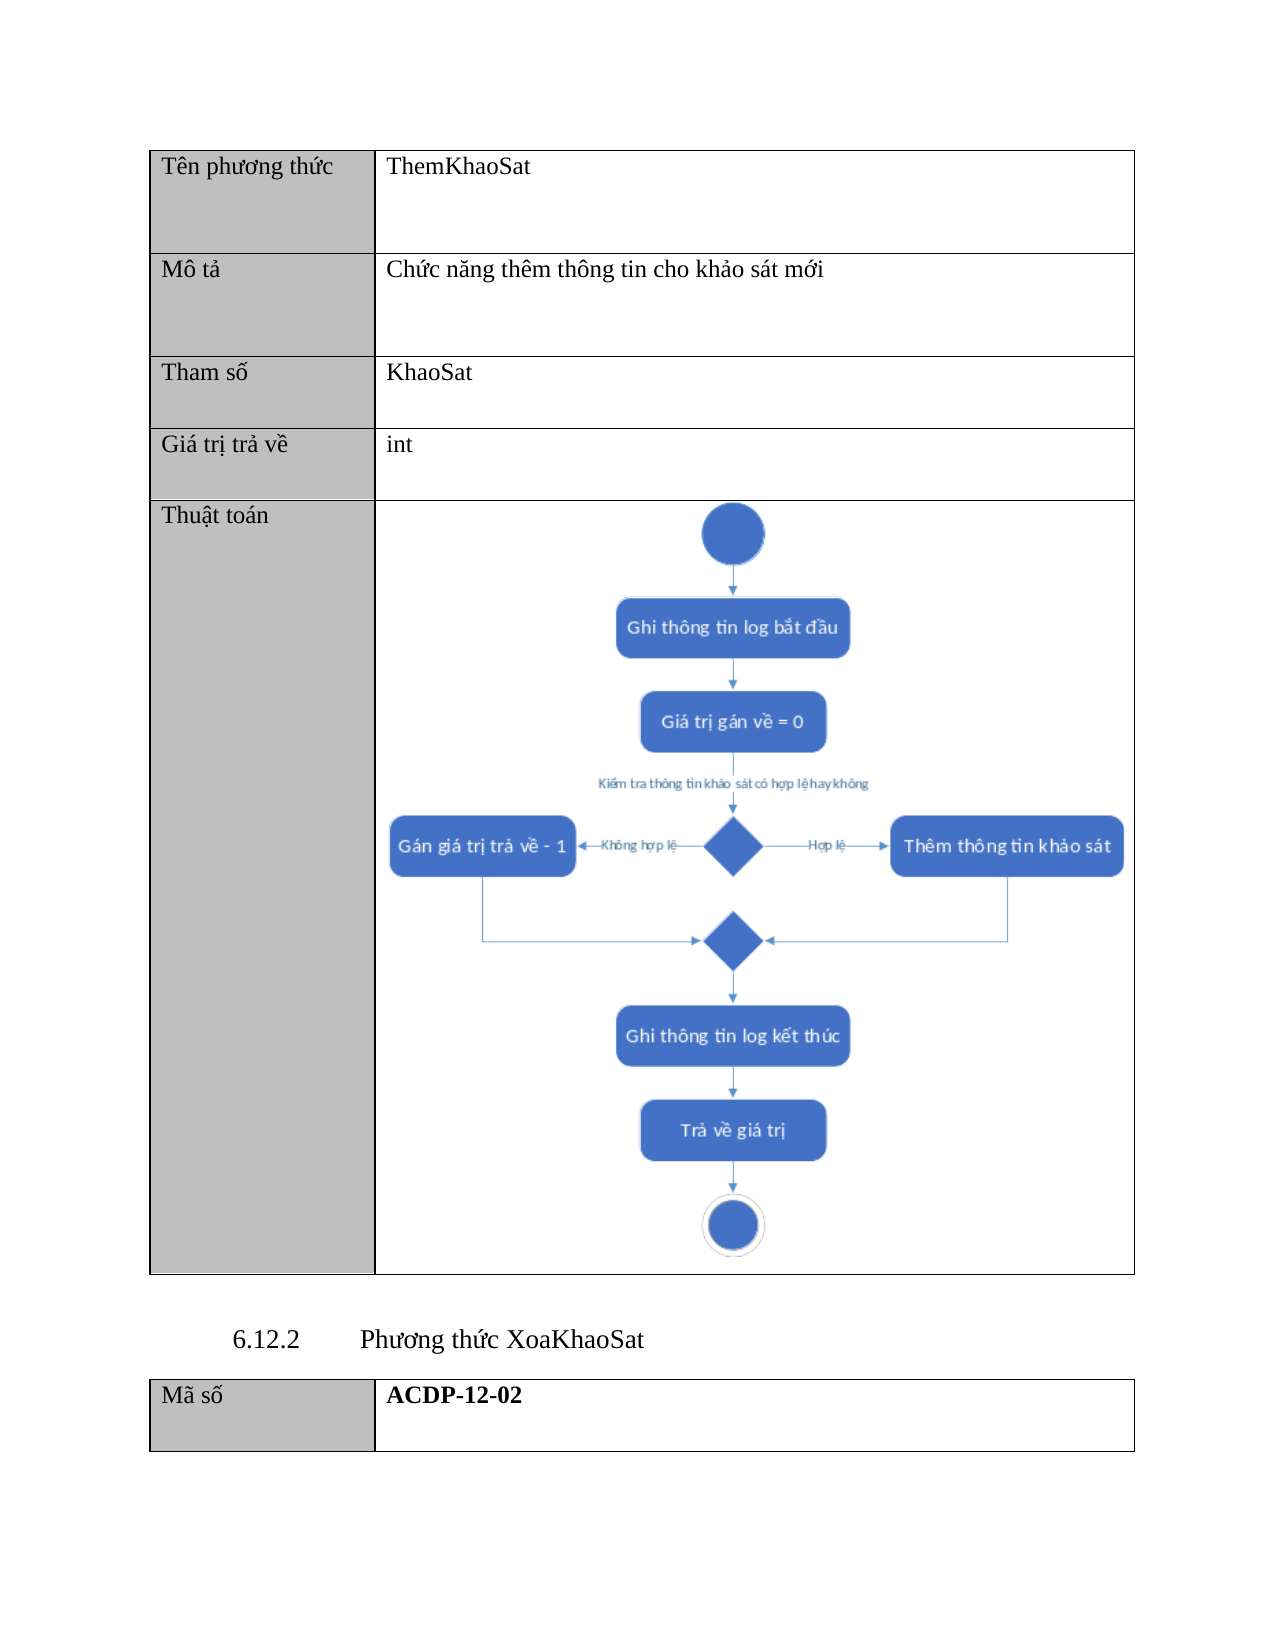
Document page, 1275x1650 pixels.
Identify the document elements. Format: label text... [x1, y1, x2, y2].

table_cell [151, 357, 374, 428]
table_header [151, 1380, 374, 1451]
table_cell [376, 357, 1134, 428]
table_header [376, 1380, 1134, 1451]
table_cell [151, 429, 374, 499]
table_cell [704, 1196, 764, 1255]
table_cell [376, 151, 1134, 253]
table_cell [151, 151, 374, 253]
list Phương thức XoaKhaoSat [300, 1323, 1125, 1354]
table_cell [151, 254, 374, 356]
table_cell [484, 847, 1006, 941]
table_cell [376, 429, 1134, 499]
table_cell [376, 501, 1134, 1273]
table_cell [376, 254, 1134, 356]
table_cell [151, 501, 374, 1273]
